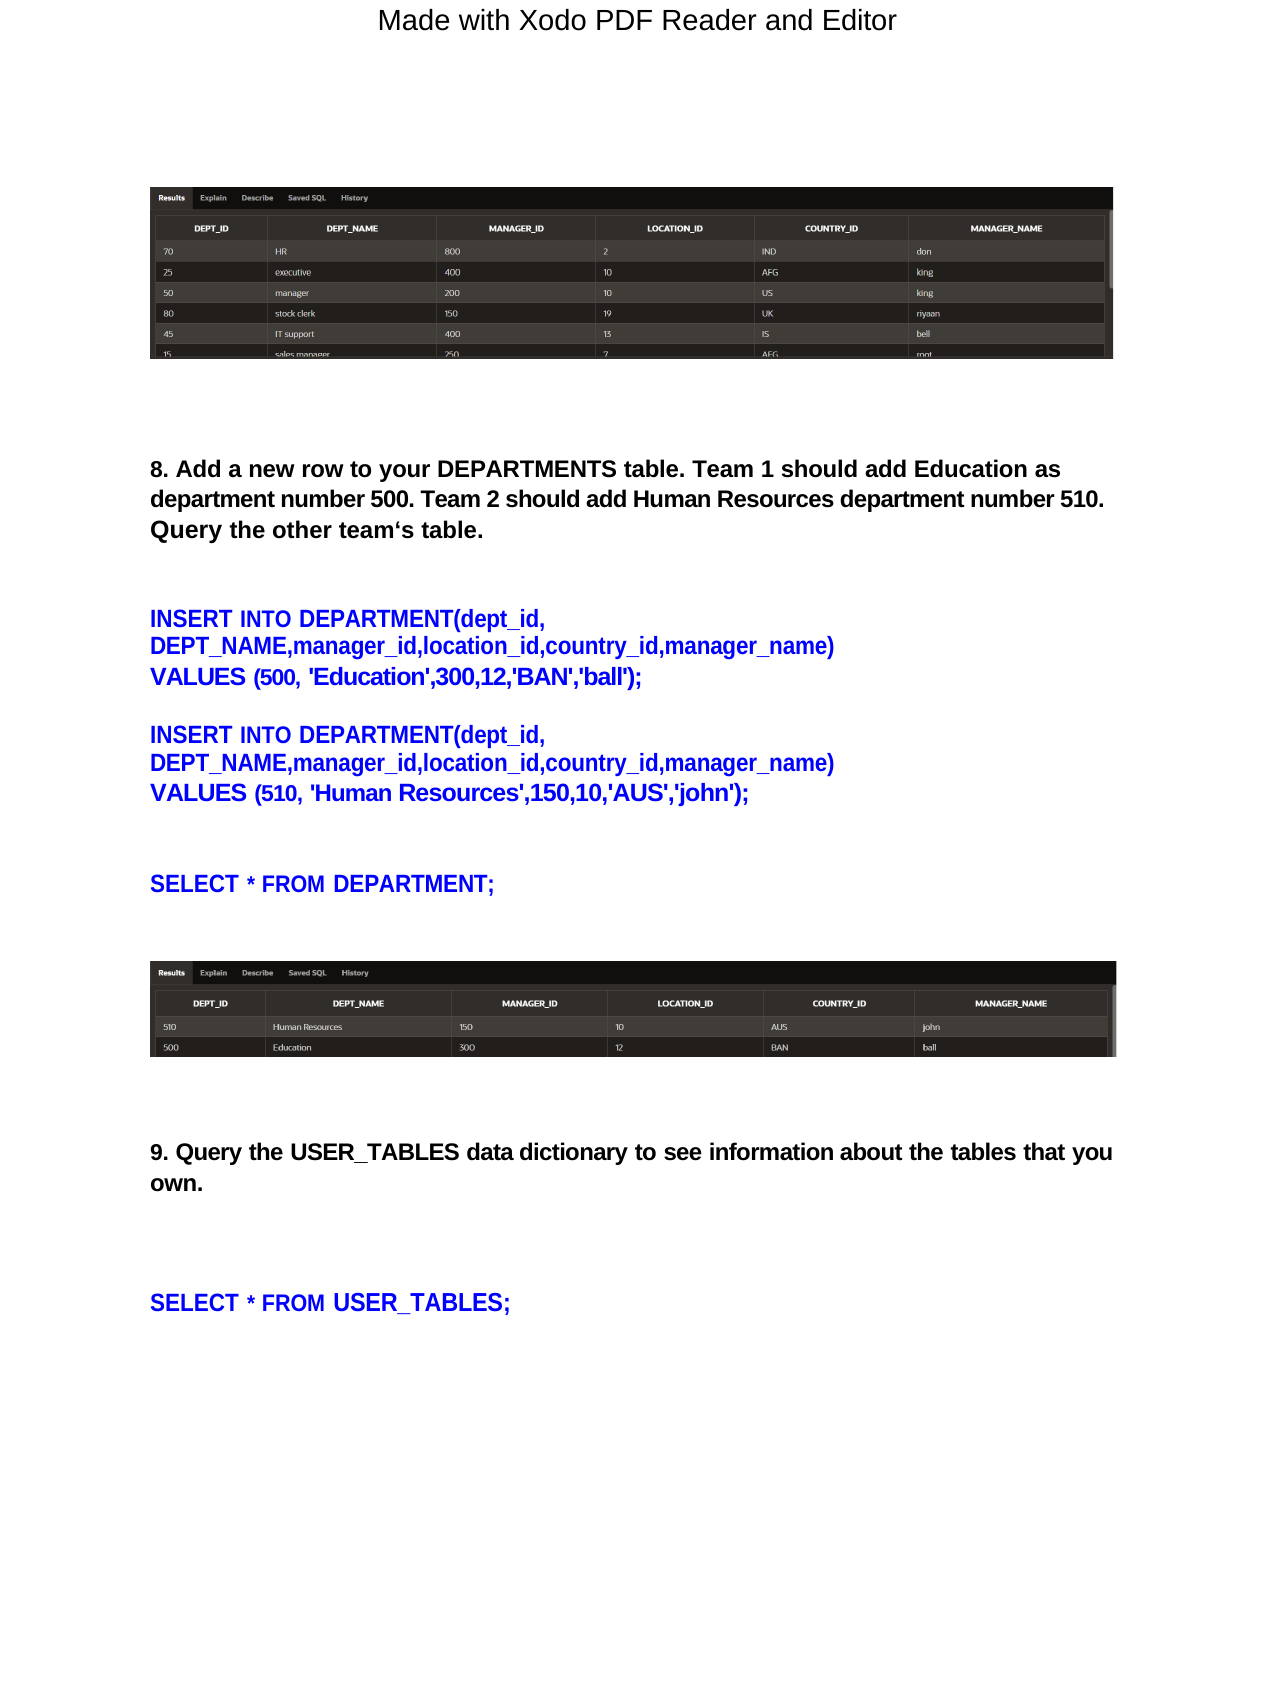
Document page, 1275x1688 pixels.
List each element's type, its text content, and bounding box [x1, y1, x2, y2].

text DEPT_NAME,manager_id,location_id,country_id,manager_name) [150, 749, 1225, 777]
text VALUES (500, 'Education',300,12,'BAN','ball'); [150, 662, 1225, 690]
text SELECT * FROM DEPARTMENT; [150, 869, 1225, 897]
text own. [150, 1169, 1225, 1196]
text INSERT INTO DEPARTMENT(dept_id, [150, 722, 1225, 749]
list Query the USER_TABLES data dictionary to see information about the tables that you [150, 1138, 1225, 1166]
picture [150, 187, 1114, 359]
picture [150, 961, 1117, 1057]
text INSERT INTO DEPARTMENT(dept_id, [150, 605, 1225, 633]
list Add a new row to your DEPARTMENTS table. Team 1 should add Education as department number 500. Team 2 should add Human Resources department number 510. Query the other team‘s table. [150, 455, 1111, 543]
text VALUES (510, 'Human Resources',150,10,'AUS','john'); [150, 778, 1225, 807]
text SELECT * FROM USER_TABLES; [150, 1287, 1225, 1317]
text DEPT_NAME,manager_id,location_id,country_id,manager_name) [150, 633, 1225, 660]
